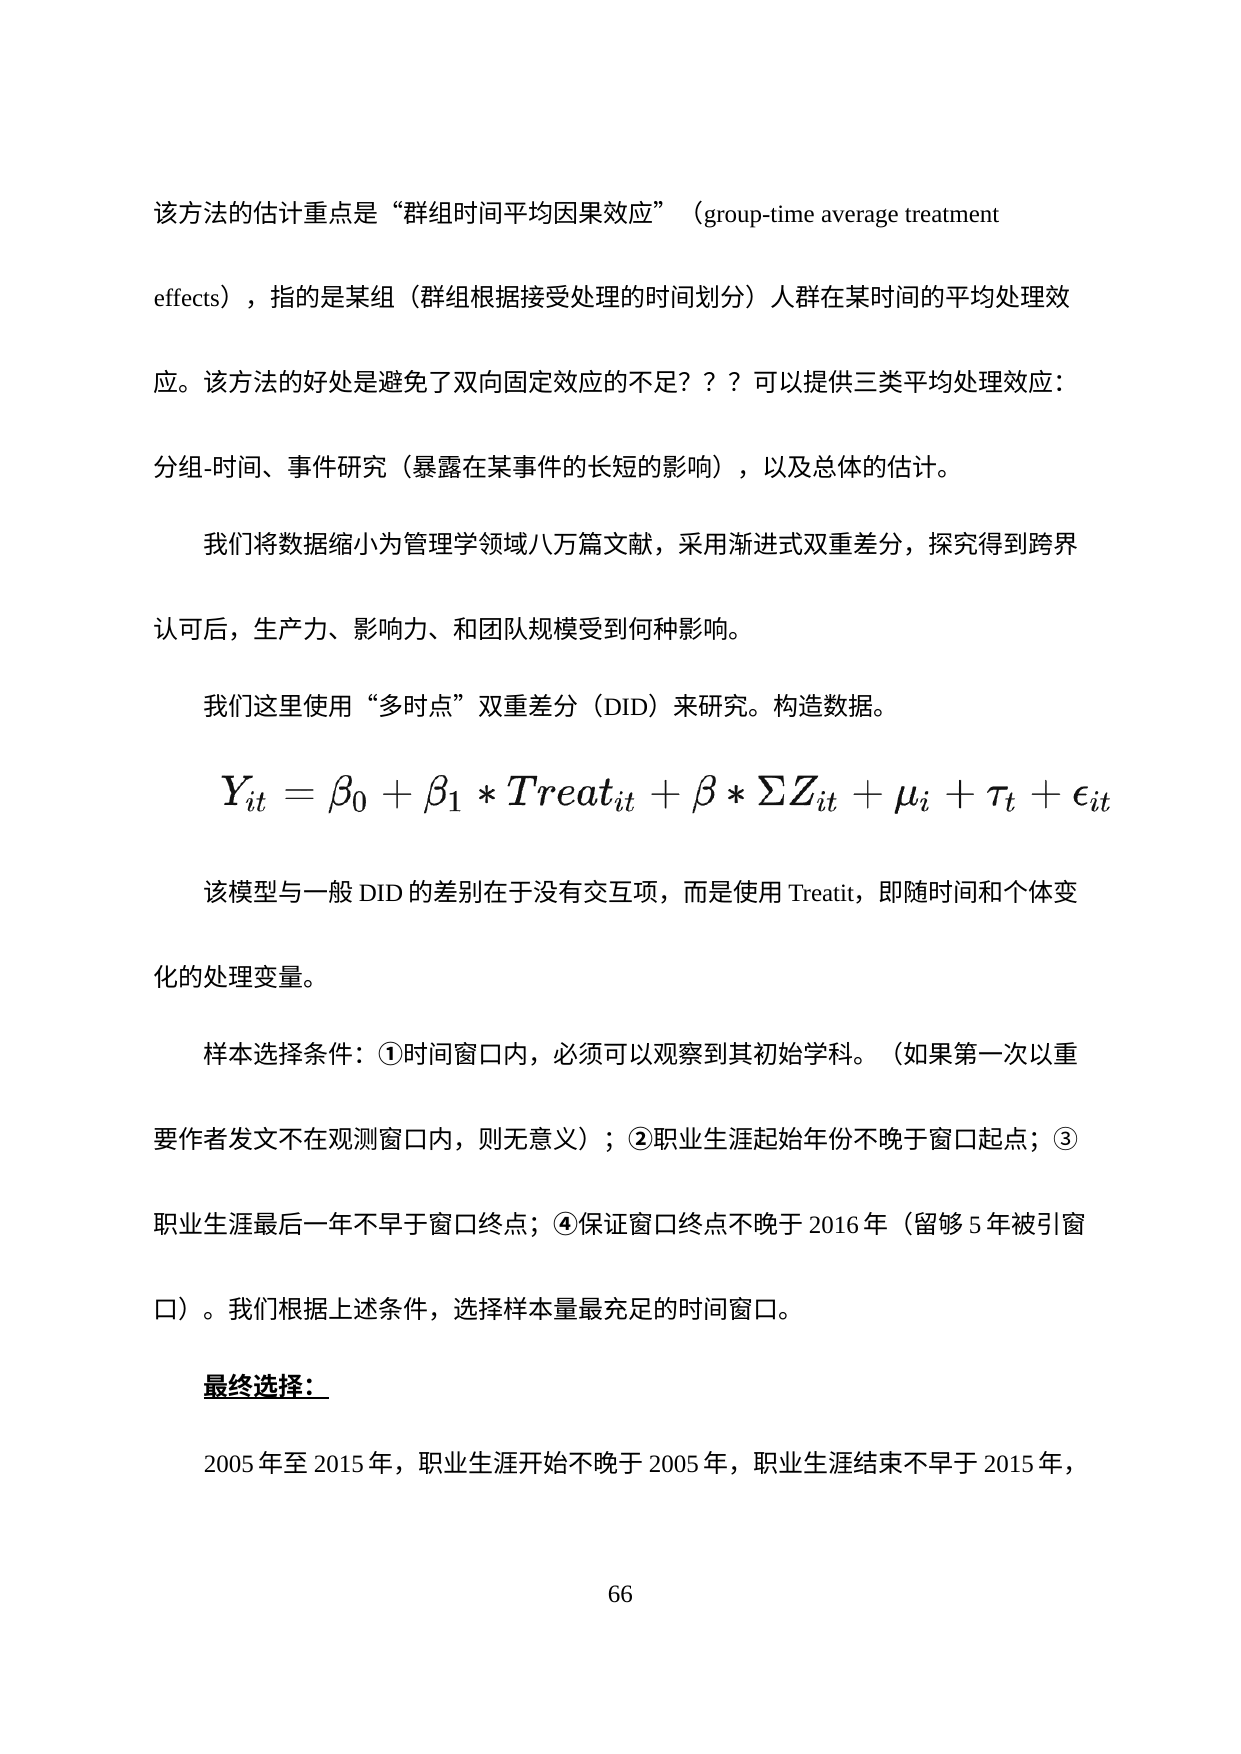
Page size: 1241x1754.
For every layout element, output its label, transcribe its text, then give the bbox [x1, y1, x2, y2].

text 我们将数据缩小为管理学领域八万篇文献，采用渐进式双重差分，探究得到跨界认可后，生产力、影响力、和团队规模受到何种影响。 [153, 509, 1087, 662]
text 该模型与一般DID的差别在于没有交互项，而是使用Treatit，即随时间和个体变化的处理变量。 [153, 857, 1087, 1009]
text 我们这里使用“多时点”双重差分（DID）来研究。构造数据。 [153, 671, 1087, 739]
picture [203, 752, 1137, 845]
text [153, 1427, 1087, 1495]
text 最终选择： [153, 1350, 1087, 1418]
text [153, 177, 1087, 500]
text 样本选择条件：①时间窗口内，必须可以观察到其初始学科。（如果第一次以重要作者发文不在观测窗口内，则无意义）；②职业生涯起始年份不晚于窗口起点；③职业生涯最后一年不早于窗口终点；④保证窗口终点不晚于2016年（留够5年被引窗口）。我们根据上述条件，选择样本量最充足的时间窗口。 [153, 1019, 1087, 1341]
